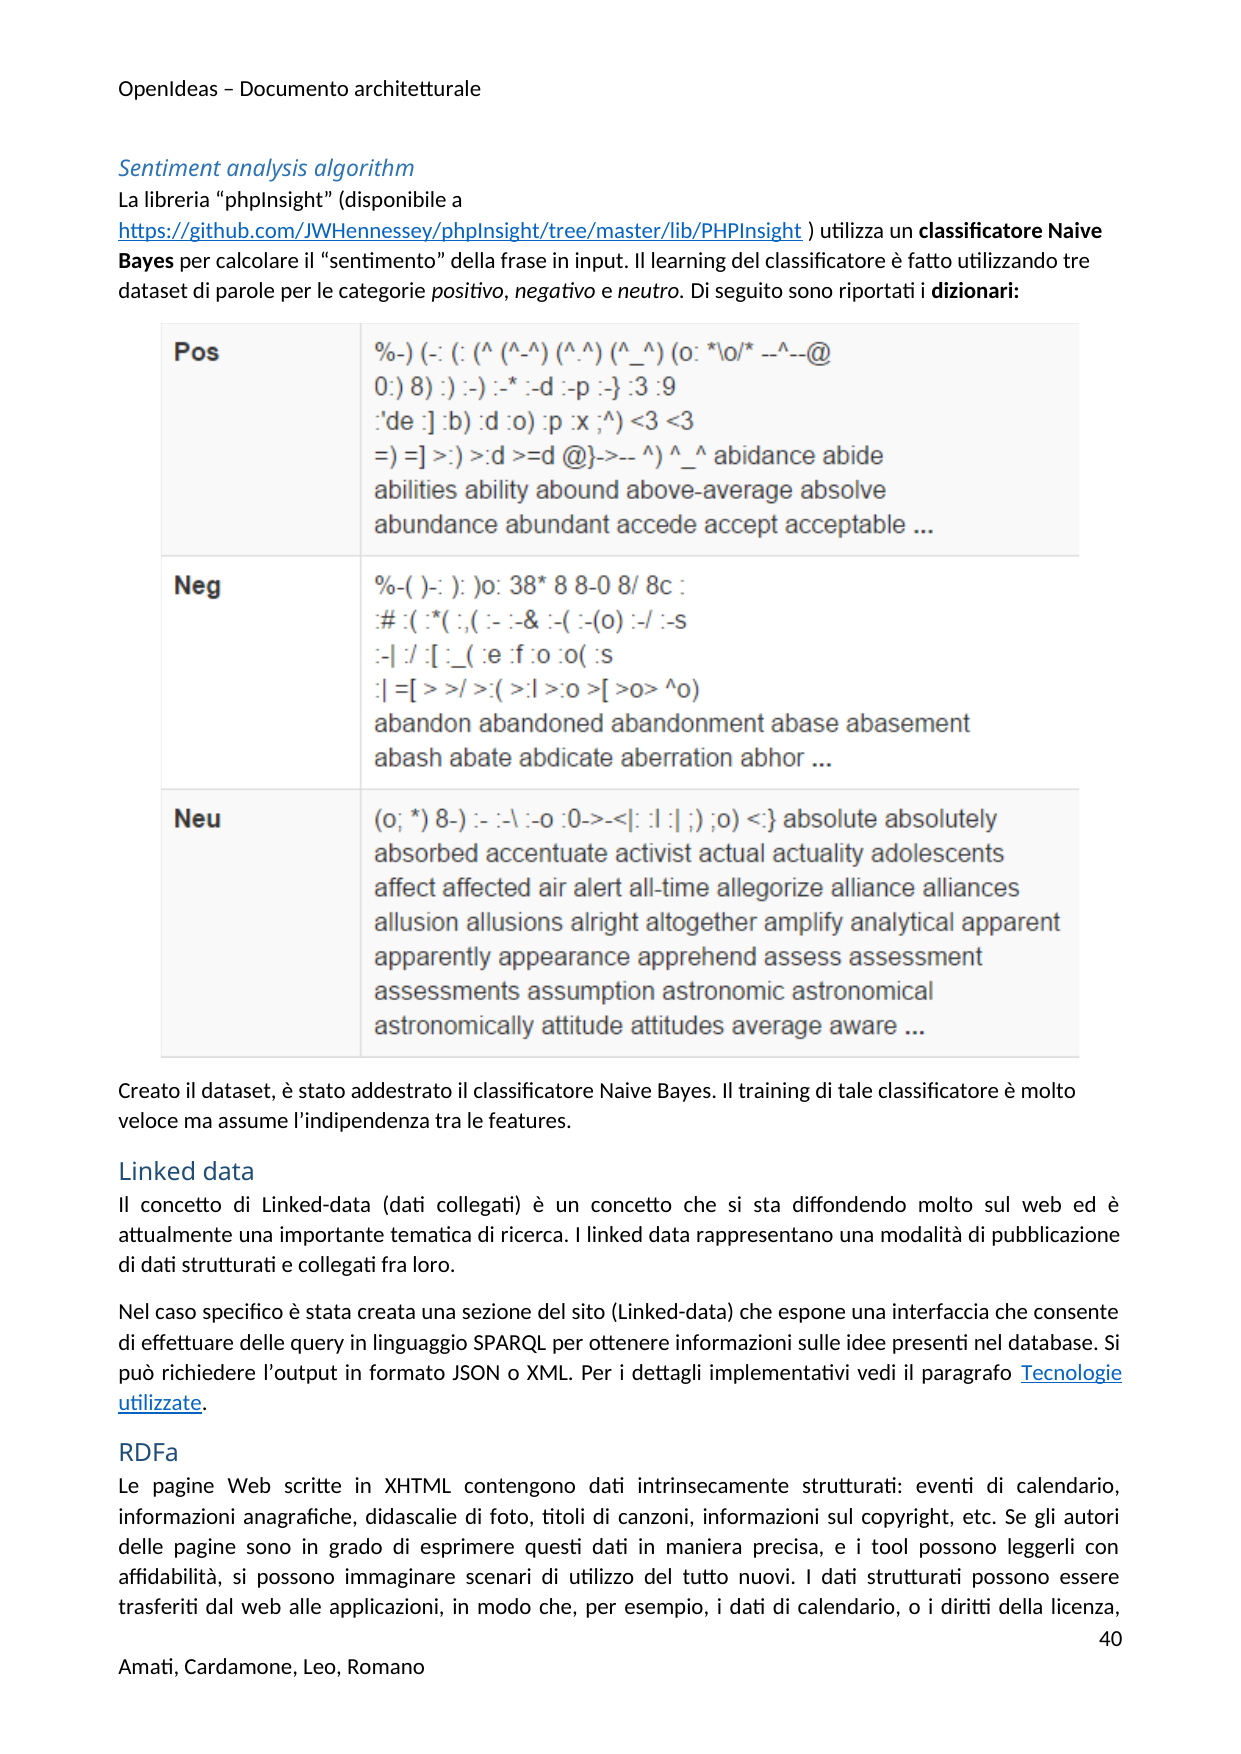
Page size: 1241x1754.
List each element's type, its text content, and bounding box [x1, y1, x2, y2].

text Nel caso specifico è stata creata una sezione del sito (Linked-data) che espone una interfaccia che consente di effettuare delle query in linguaggio SPARQL per ottenere informazioni sulle idee presenti nel database. Si può richiedere l’output in formato JSON o XML. Per i dettagli implementativi vedi il paragrafo Tecnologie utilizzate. [118, 1297, 1122, 1416]
text La libreria “phpInsight” (disponibile a https://github.com/JWHennessey/phpInsight/tree/master/lib/PHPInsight ) utilizza un classificatore Naive Bayes per calcolare il “sentimento” della frase in input. Il learning del classificatore è fatto utilizzando tre dataset di parole per le categorie positivo, negativo e neutro. Di seguito sono riportati i dizionari: [118, 186, 1122, 304]
text Il concetto di Linked-data (dati collegati) è un concetto che si sta diffondendo molto sul web ed è attualmente una importante tematica di ricerca. I linked data rappresentano una modalità di pubblicazione di dati strutturati e collegati fra loro. [118, 1190, 1122, 1278]
subtitle RDFa [118, 1435, 1122, 1469]
subtitle Linked data [118, 1153, 1122, 1187]
picture [160, 323, 1080, 1058]
subtitle Sentiment analysis algorithm [118, 152, 1122, 183]
text Creato il dataset, è stato addestrato il classificatore Naive Bayes. Il training di tale classificatore è molto veloce ma assume l’indipendenza tra le features. [118, 1076, 1122, 1134]
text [118, 1472, 1122, 1621]
